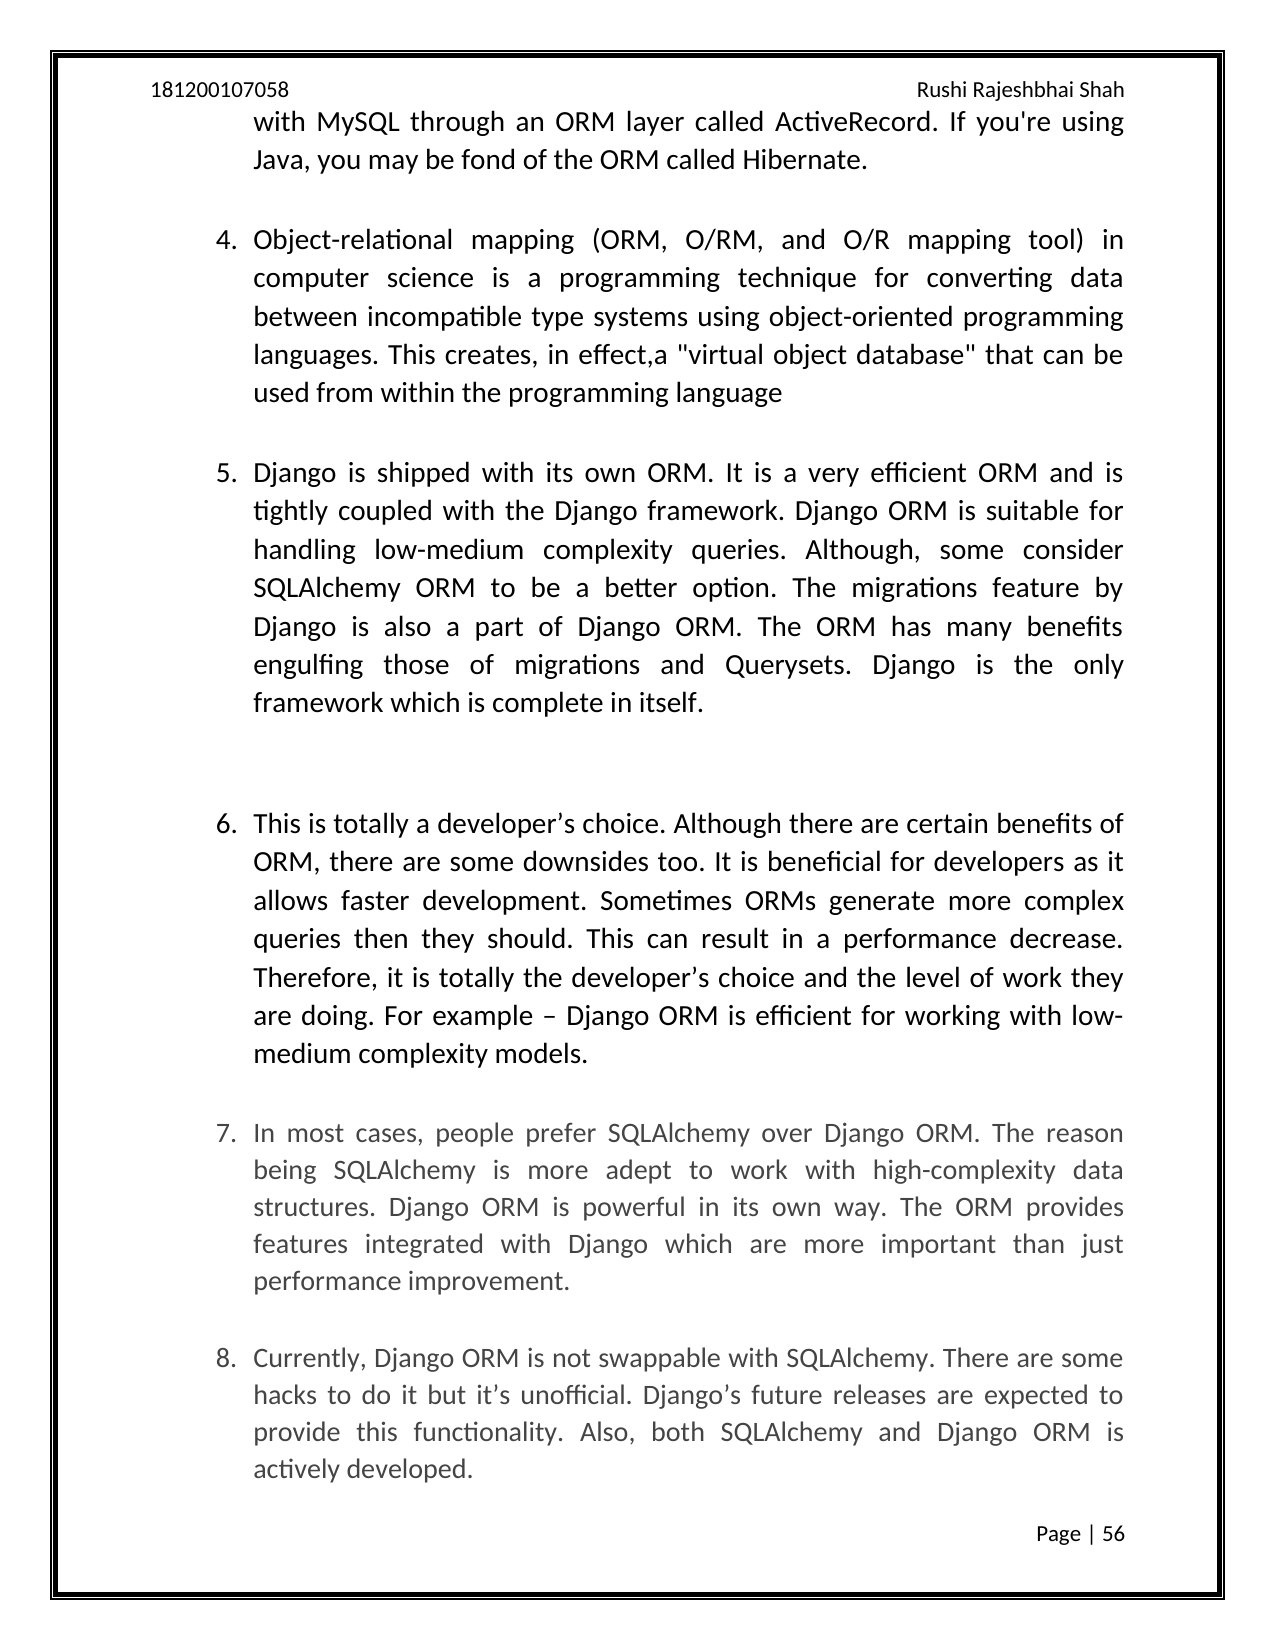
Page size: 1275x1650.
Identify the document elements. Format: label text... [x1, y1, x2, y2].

list In most cases, people prefer SQLAlchemy over Django ORM. The reason being SQLAlchemy is more adept to work with high-complexity data structures. Django ORM is powerful in its own way. The ORM provides features integrated with Django which are more important than just performance improvement. [216, 1115, 1125, 1298]
list Django is shipped with its own ORM. It is a very efficient ORM and is tightly coupled with the Django framework. Django ORM is suitable for handling low-medium complexity queries. Although, some consider SQLAlchemy ORM to be a better option. The migrations feature by Django is also a part of Django ORM. The ORM has many benefits engulfing those of migrations and Querysets. Django is the only framework which is complete in itself. [216, 454, 1125, 720]
list Currently, Django ORM is not swappable with SQLAlchemy. There are some hacks to do it but it’s unofficial. Django’s future releases are expected to provide this functionality. Also, both SQLAlchemy and Django ORM is actively developed. [216, 1340, 1125, 1485]
list This is totally a developer’s choice. Although there are certain benefits of ORM, there are some downsides too. It is beneficial for developers as it allows faster development. Sometimes ORMs generate more complex queries then they should. This can result in a performance decrease. Therefore, it is totally the developer’s choice and the level of work they are doing. For example – Django ORM is efficient for working with low-medium complexity models. [216, 805, 1125, 1071]
list Object-relational mapping (ORM, O/RM, and O/R mapping tool) in computer science is a programming technique for converting data between incompatible type systems using object-oriented programming languages. This creates, in effect,a "virtual object database" that can be used from within the programming language [216, 221, 1125, 410]
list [216, 103, 1125, 177]
